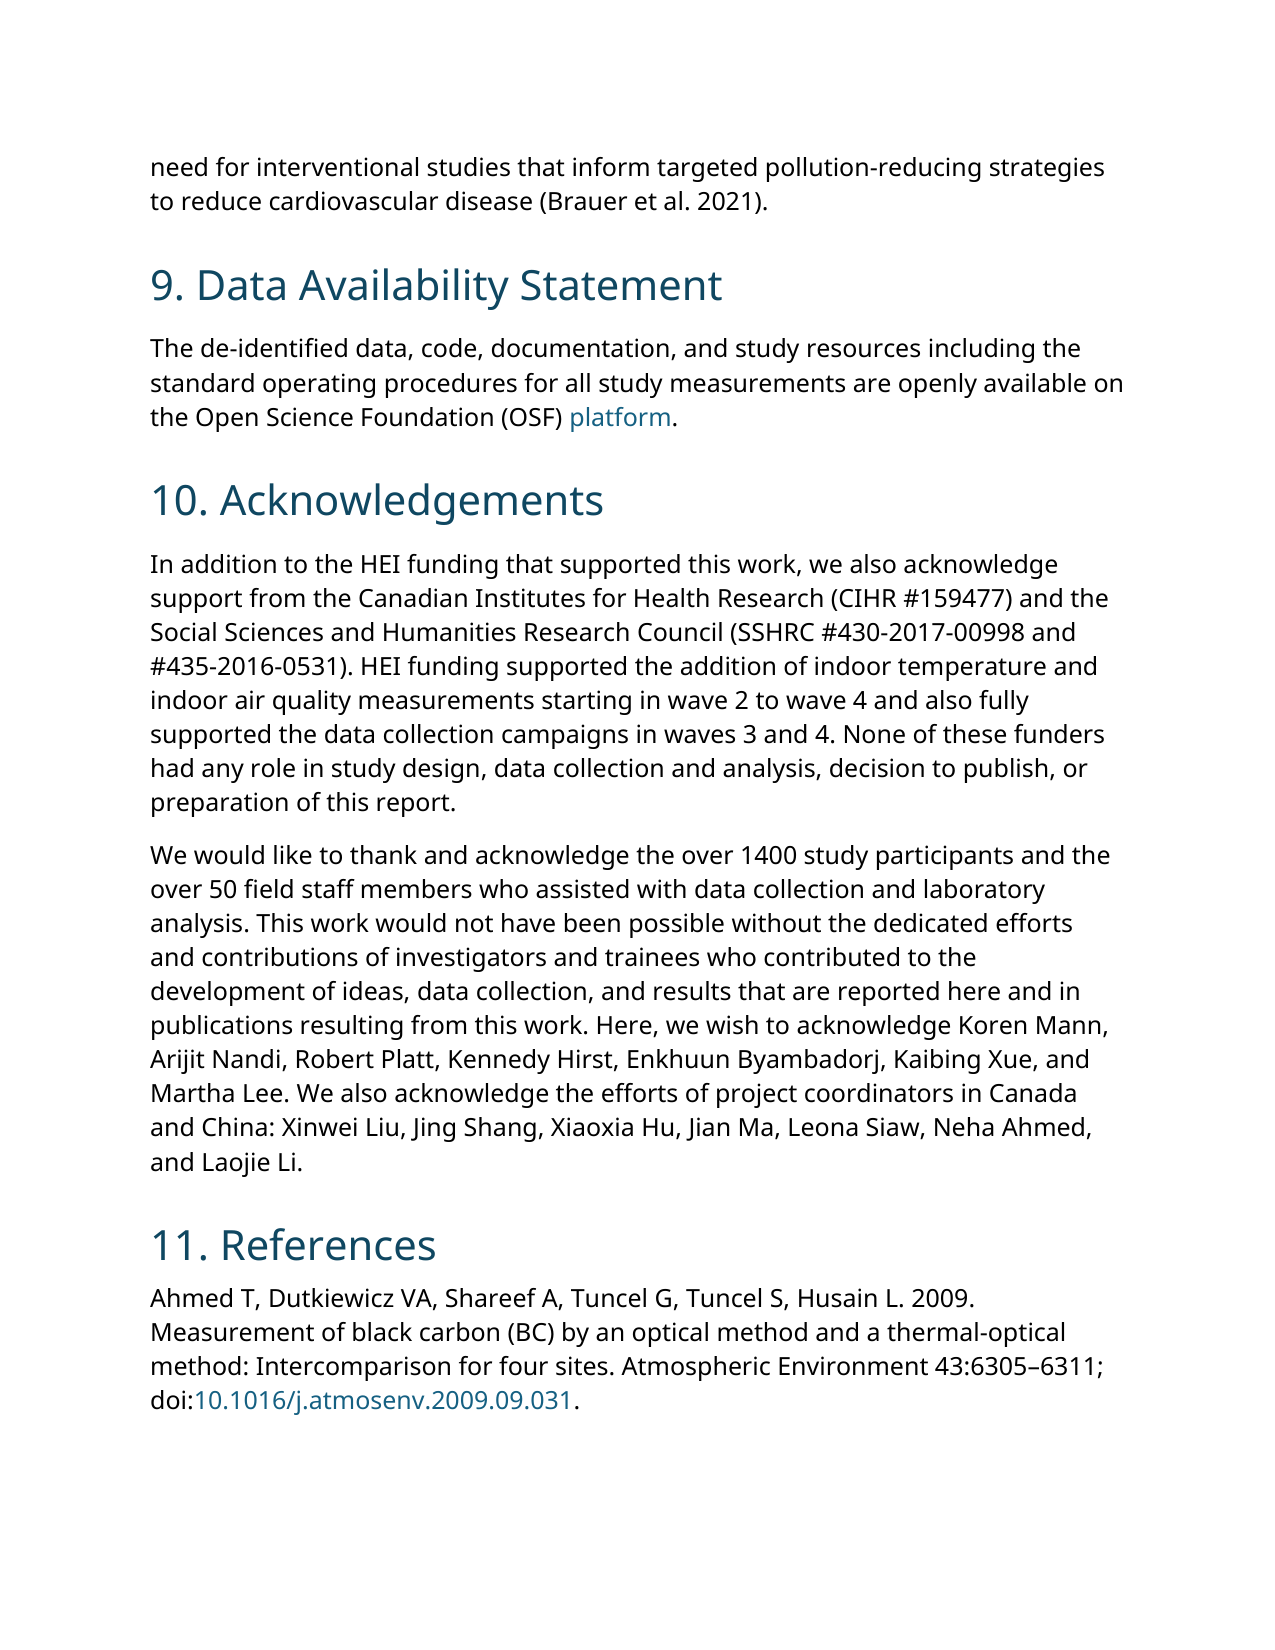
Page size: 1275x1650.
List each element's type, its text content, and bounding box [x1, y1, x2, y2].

text The de-identified data, code, documentation, and study resources including the standard operating procedures for all study measurements are openly available on the Open Science Foundation (OSF) platform. [150, 331, 1125, 433]
text We would like to thank and acknowledge the over 1400 study participants and the over 50 field staff members who assisted with data collection and laboratory analysis. This work would not have been possible without the dedicated efforts and contributions of investigators and trainees who contributed to the development of ideas, data collection, and results that are reported here and in publications resulting from this work. Here, we wish to acknowledge Koren Mann, Arijit Nandi, Robert Platt, Kennedy Hirst, Enkhuun Byambadorj, Kaibing Xue, and Martha Lee. We also acknowledge the efforts of project coordinators in Canada and China: Xinwei Liu, Jing Shang, Xiaoxia Hu, Jian Ma, Leona Siaw, Neha Ahmed, and Laojie Li. [150, 838, 1125, 1178]
subtitle 11. References [150, 1216, 1125, 1272]
subtitle 10. Acknowledgements [150, 471, 1125, 528]
text Ahmed T, Dutkiewicz VA, Shareef A, Tuncel G, Tuncel S, Husain L. 2009. Measurement of black carbon (BC) by an optical method and a thermal-optical method: Intercomparison for four sites. Atmospheric Environment 43:6305–6311; doi:10.1016/j.atmosenv.2009.09.031. [150, 1281, 1125, 1417]
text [150, 150, 1125, 218]
subtitle 9. Data Availability Statement [150, 256, 1125, 312]
text In addition to the HEI funding that supported this work, we also acknowledge support from the Canadian Institutes for Health Research (CIHR #159477) and the Social Sciences and Humanities Research Council (SSHRC #430-2017-00998 and #435-2016-0531). HEI funding supported the addition of indoor temperature and indoor air quality measurements starting in wave 2 to wave 4 and also fully supported the data collection campaigns in waves 3 and 4. None of these funders had any role in study design, data collection and analysis, decision to publish, or preparation of this report. [150, 546, 1125, 819]
